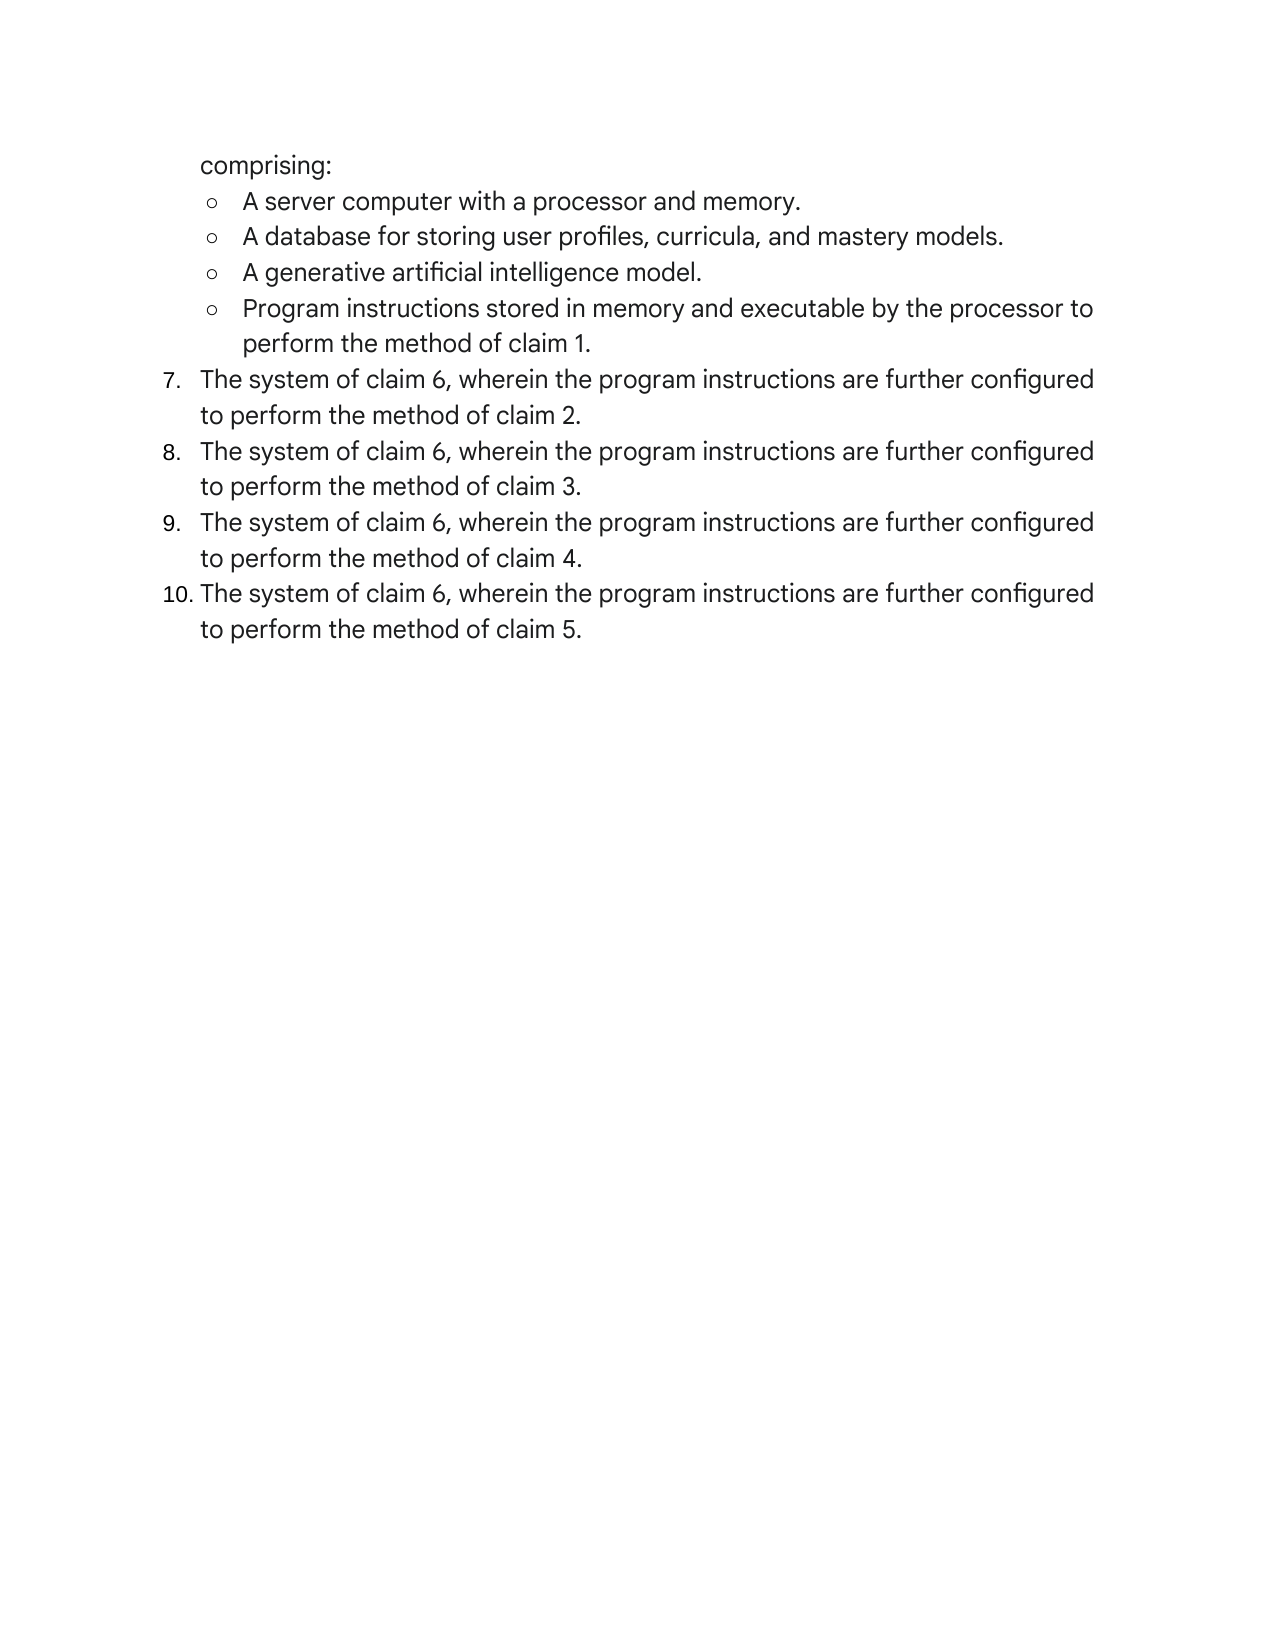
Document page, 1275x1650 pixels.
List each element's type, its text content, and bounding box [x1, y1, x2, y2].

list Program instructions stored in memory and executable by the processor to perform the method of claim 1. [205, 293, 1125, 360]
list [162, 150, 1125, 181]
list The system of claim 6, wherein the program instructions are further configured to perform the method of claim 2. [162, 364, 1125, 431]
list The system of claim 6, wherein the program instructions are further configured to perform the method of claim 3. [162, 436, 1125, 503]
list The system of claim 6, wherein the program instructions are further configured to perform the method of claim 4. [162, 507, 1125, 574]
list A server computer with a processor and memory. [205, 186, 1125, 217]
list A database for storing user profiles, curricula, and mastery models. [205, 221, 1125, 253]
list A generative artificial intelligence model. [205, 257, 1125, 288]
list The system of claim 6, wherein the program instructions are further configured to perform the method of claim 5. [162, 579, 1125, 646]
